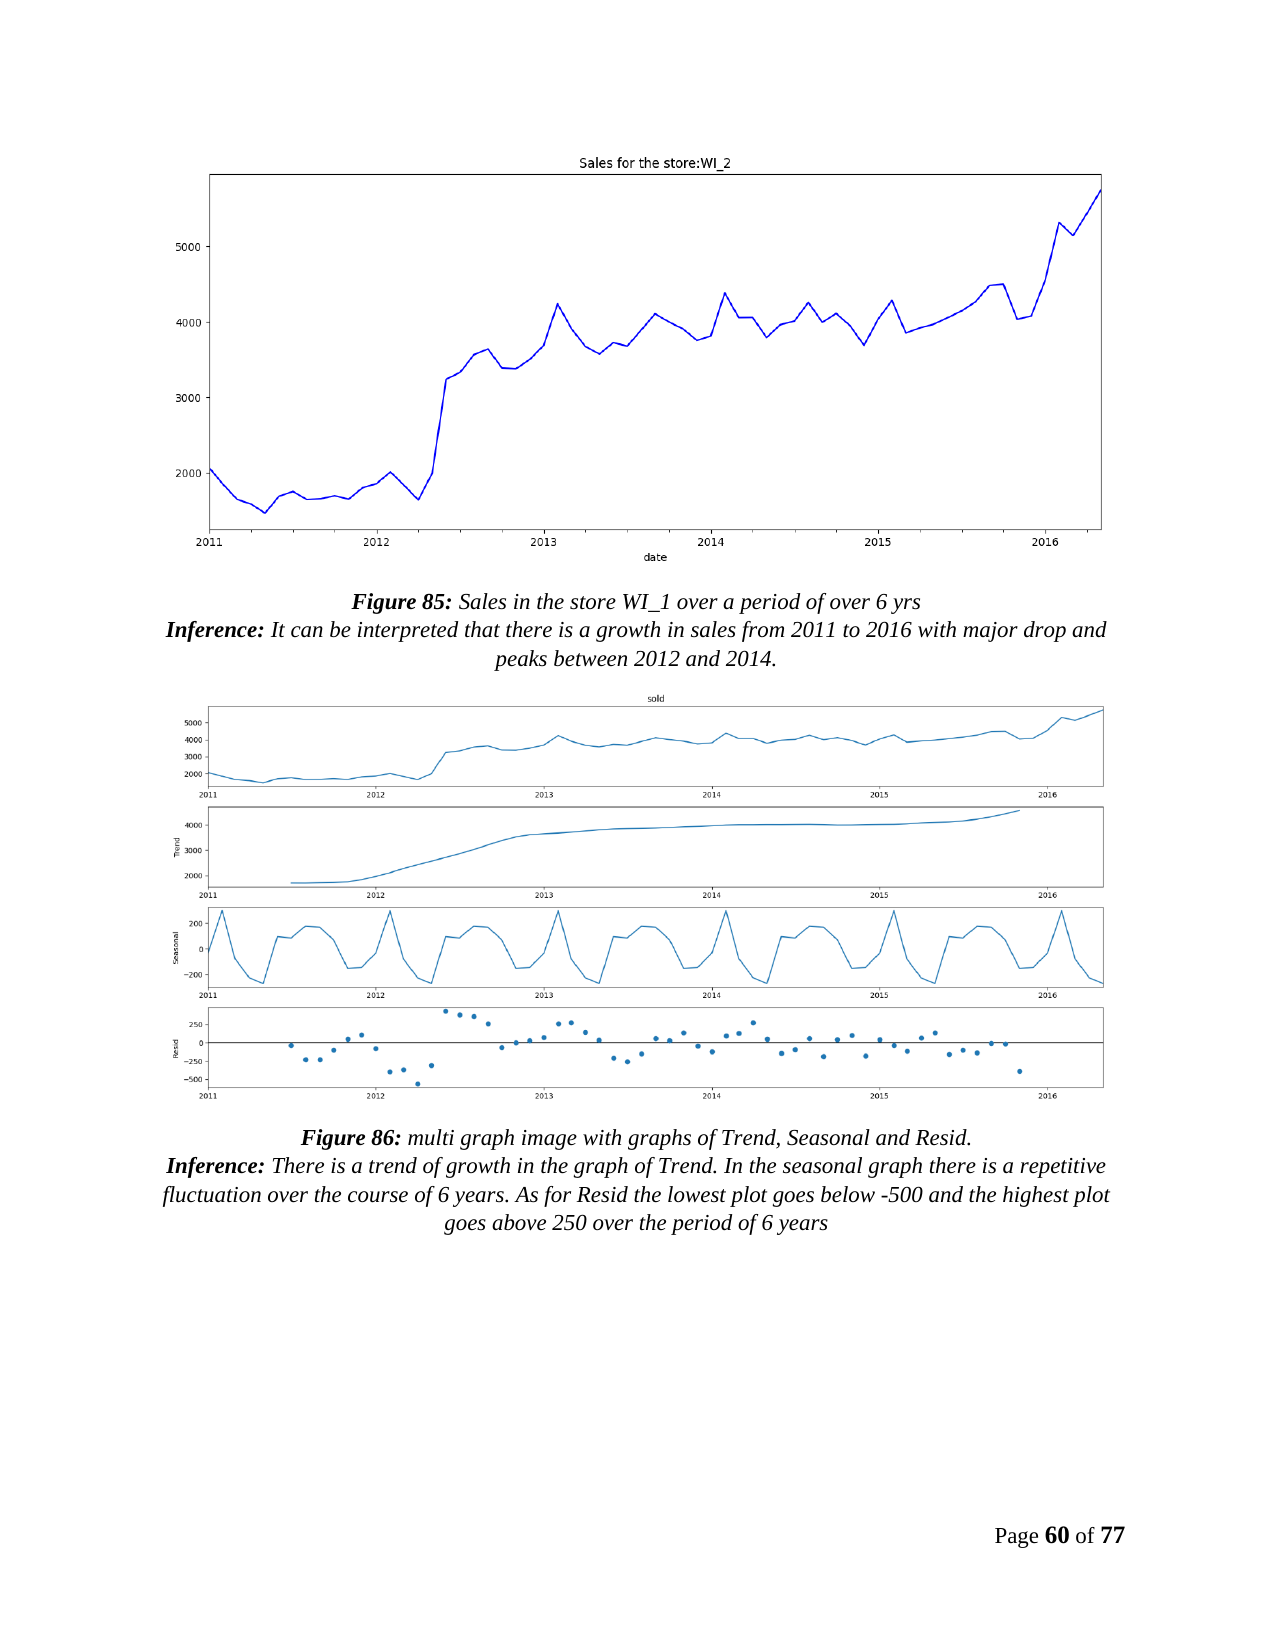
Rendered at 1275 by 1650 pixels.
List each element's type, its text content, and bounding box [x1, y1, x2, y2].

text Figure 86: multi graph image with graphs of Trend, Seasonal and Resid. [150, 1124, 1125, 1150]
text Figure 85: Sales in the store WI_1 over a period of over 6 yrs [150, 588, 1125, 614]
text Inference: There is a trend of growth in the graph of Trend. In the seasonal graph there is a repetitive fluctuation over the course of 6 years. As for Resid the lowest plot goes below -500 and the highest plot goes above 250 over the period of 6 years [150, 1152, 1125, 1236]
picture [167, 150, 1108, 570]
picture [167, 690, 1108, 1105]
text Inference: It can be interpreted that there is a growth in sales from 2011 to 2016 with major drop and peaks between 2012 and 2014. [150, 616, 1125, 671]
